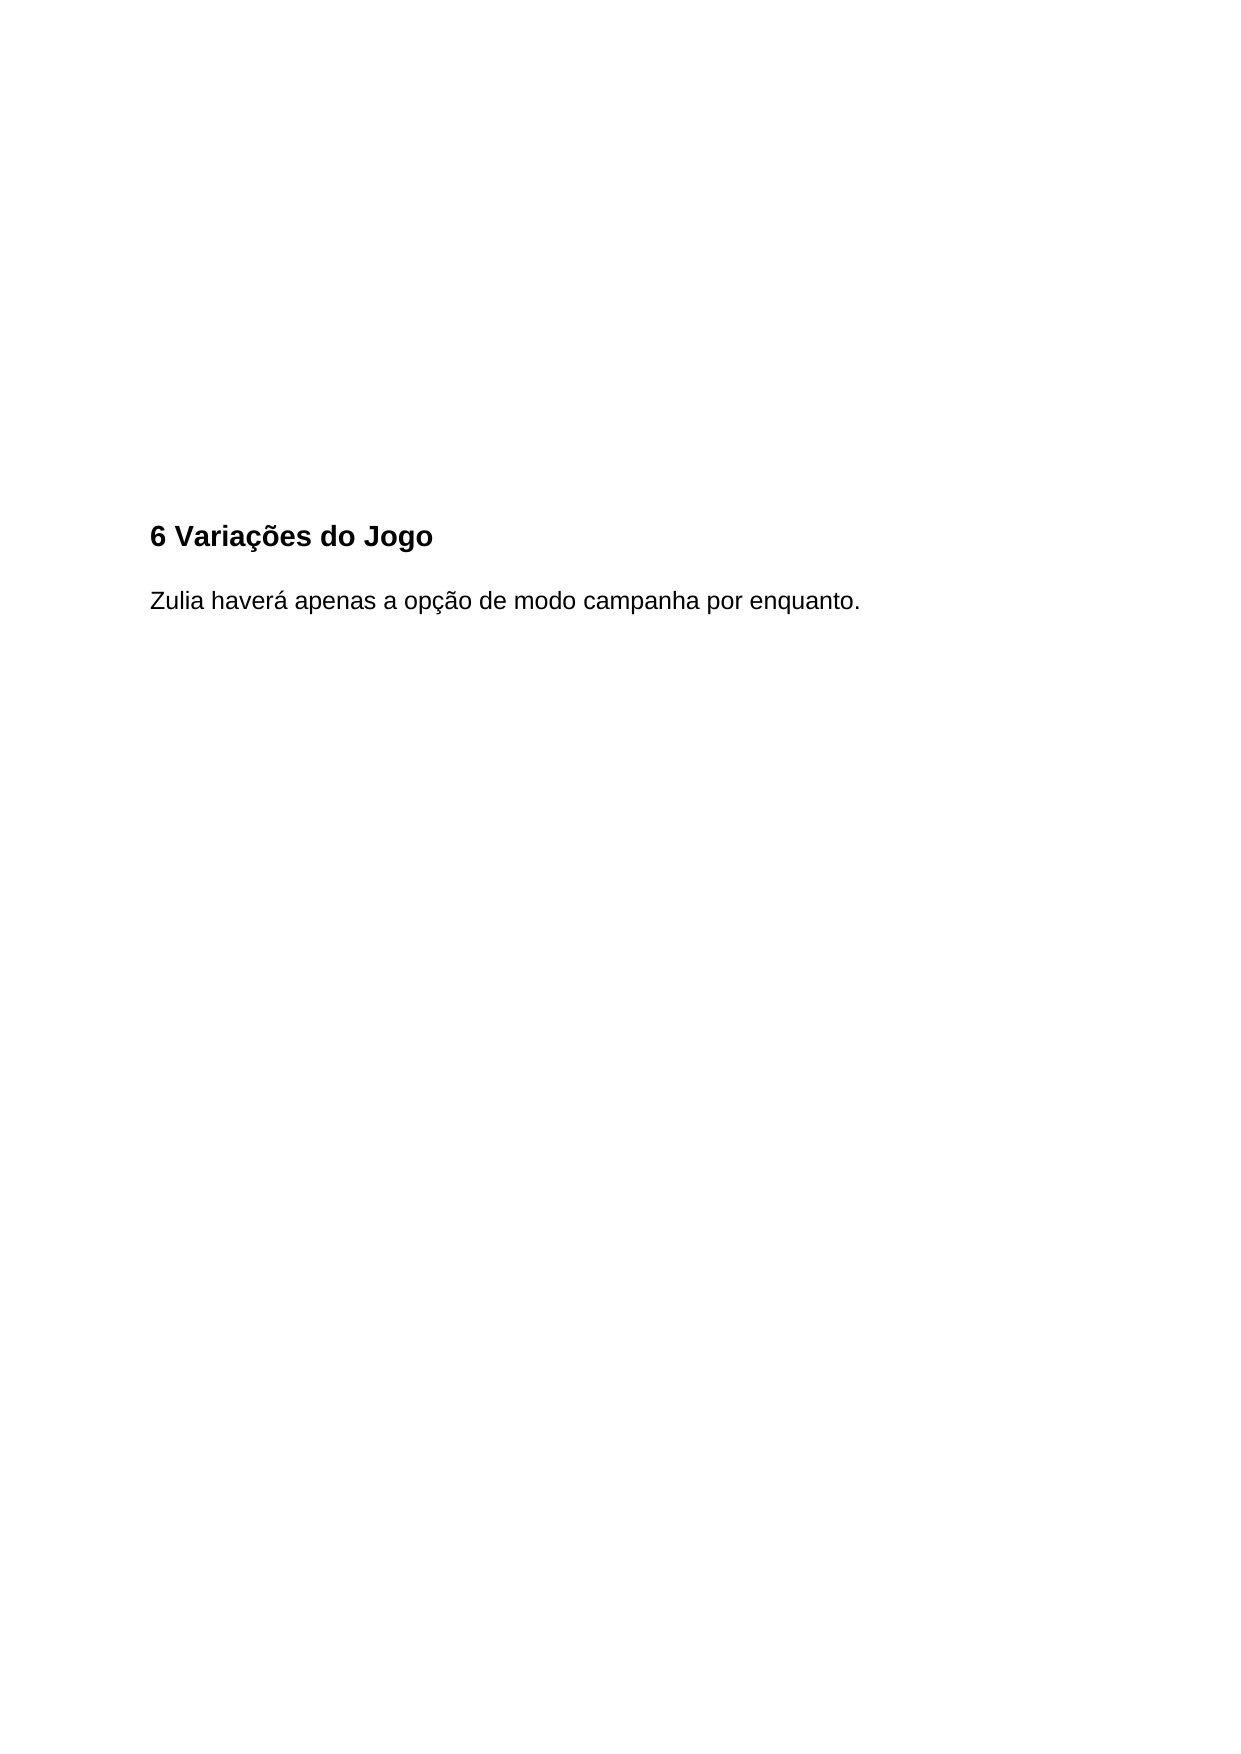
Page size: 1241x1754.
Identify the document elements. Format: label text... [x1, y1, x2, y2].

text 6 Variações do Jogo [150, 519, 1090, 552]
text Zulia haverá apenas a opção de modo campanha por enquanto. [150, 586, 1090, 615]
